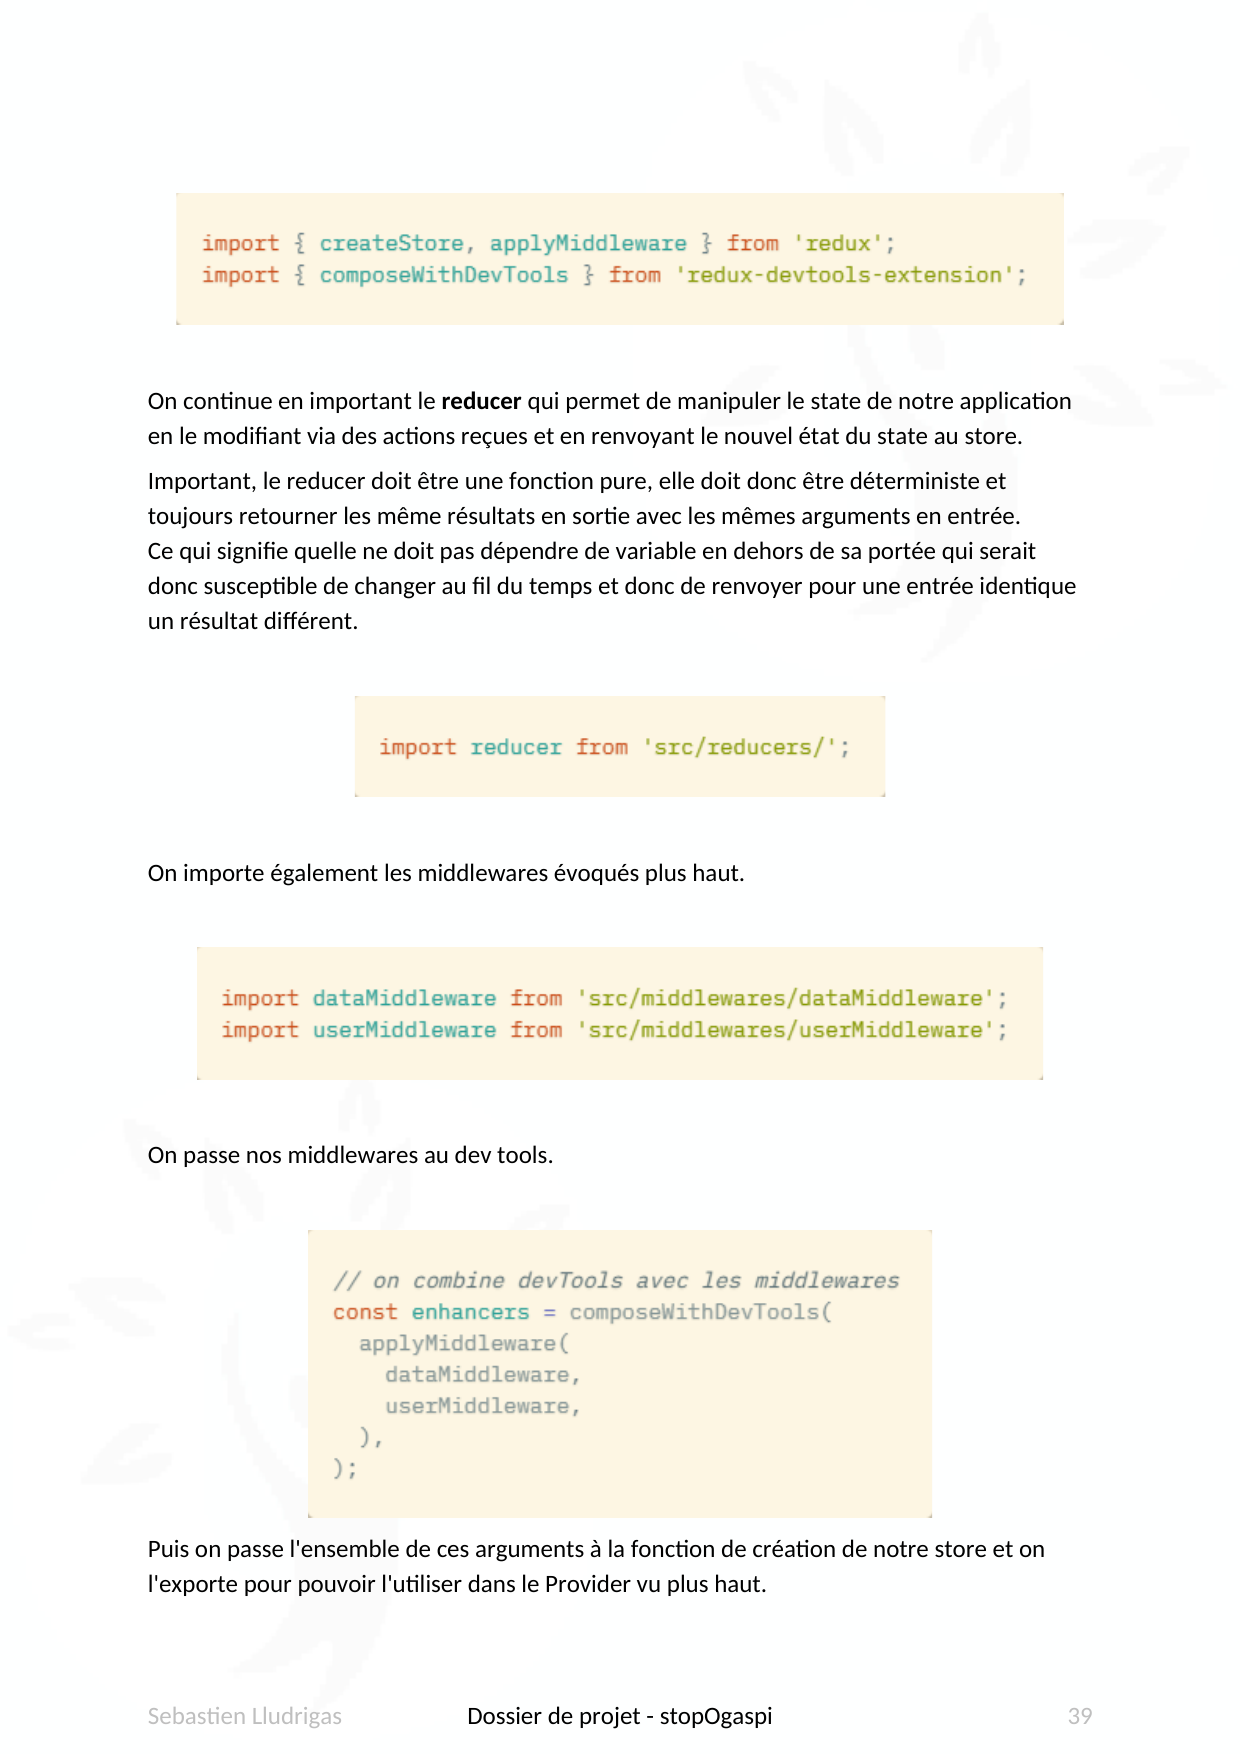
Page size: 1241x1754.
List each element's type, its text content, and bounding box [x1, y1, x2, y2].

picture [308, 1230, 933, 1518]
picture [197, 947, 1044, 1080]
picture [354, 696, 886, 797]
text Puis on passe l'ensemble de ces arguments à la fonction de création de notre store et on l'exporte pour pouvoir l'utiliser dans le Provider vu plus haut. [148, 1533, 1093, 1598]
text On continue en important le reducer qui permet de manipuler le state de notre application en le modifiant via des actions reçues et en renvoyant le nouvel état du state au store. [148, 385, 1093, 450]
picture [176, 193, 1064, 325]
text On passe nos middlewares au dev tools. [148, 1140, 1093, 1170]
text Important, le reducer doit être une fonction pure, elle doit donc être déterministe et toujours retourner les même résultats en sortie avec les mêmes arguments en entrée. Ce qui signifie quelle ne doit pas dépendre de variable en dehors de sa portée qui serait donc susceptible de changer au fil du temps et donc de renvoyer pour une entrée identique un résultat différent. [148, 465, 1093, 636]
text On importe également les middlewares évoqués plus haut. [148, 857, 1093, 887]
